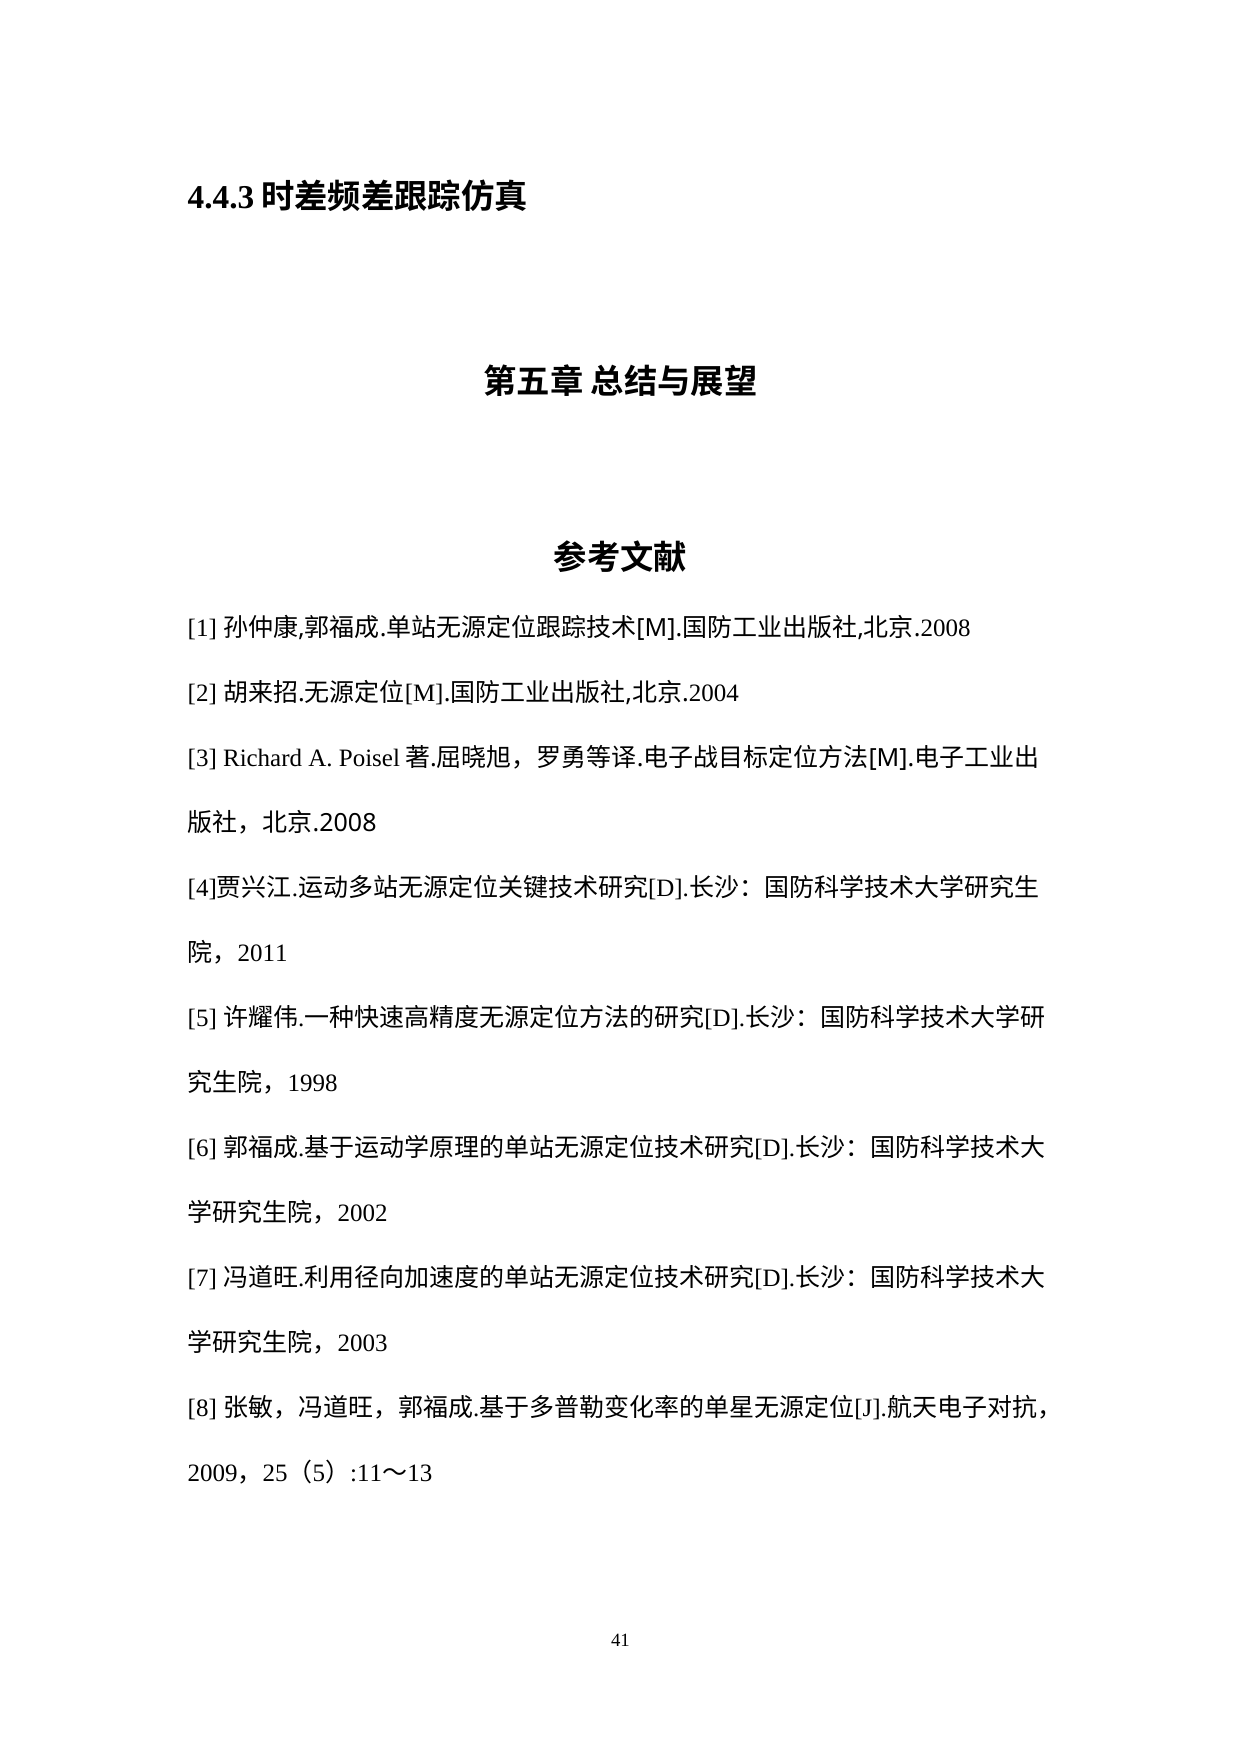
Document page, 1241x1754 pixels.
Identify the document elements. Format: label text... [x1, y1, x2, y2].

text [5] 许耀伟.一种快速高精度无源定位方法的研究[D].长沙：国防科学技术大学研究生院，1998 [187, 983, 1053, 1113]
title 参考文献 [187, 522, 1053, 587]
text [1] 孙仲康,郭福成.单站无源定位跟踪技术[M].国防工业出版社,北京.2008 [187, 593, 1053, 658]
text [3] Richard A. Poisel著.屈晓旭，罗勇等译.电子战目标定位方法[M].电子工业出版社，北京.2008 [187, 723, 1053, 853]
text [2] 胡来招.无源定位[M].国防工业出版社,北京.2004 [187, 658, 1053, 723]
text [4]贾兴江.运动多站无源定位关键技术研究[D].长沙：国防科学技术大学研究生院，2011 [187, 853, 1053, 983]
text [7] 冯道旺.利用径向加速度的单站无源定位技术研究[D].长沙：国防科学技术大学研究生院，2003 [187, 1243, 1053, 1373]
text [8] 张敏，冯道旺，郭福成.基于多普勒变化率的单星无源定位[J].航天电子对抗，2009，25（5）:11～13 [187, 1373, 1053, 1503]
subtitle 第五章 总结与展望 [187, 347, 1053, 412]
subtitle 4.4.3时差频差跟踪仿真 [187, 162, 1053, 227]
text [6] 郭福成.基于运动学原理的单站无源定位技术研究[D].长沙：国防科学技术大学研究生院，2002 [187, 1113, 1053, 1243]
